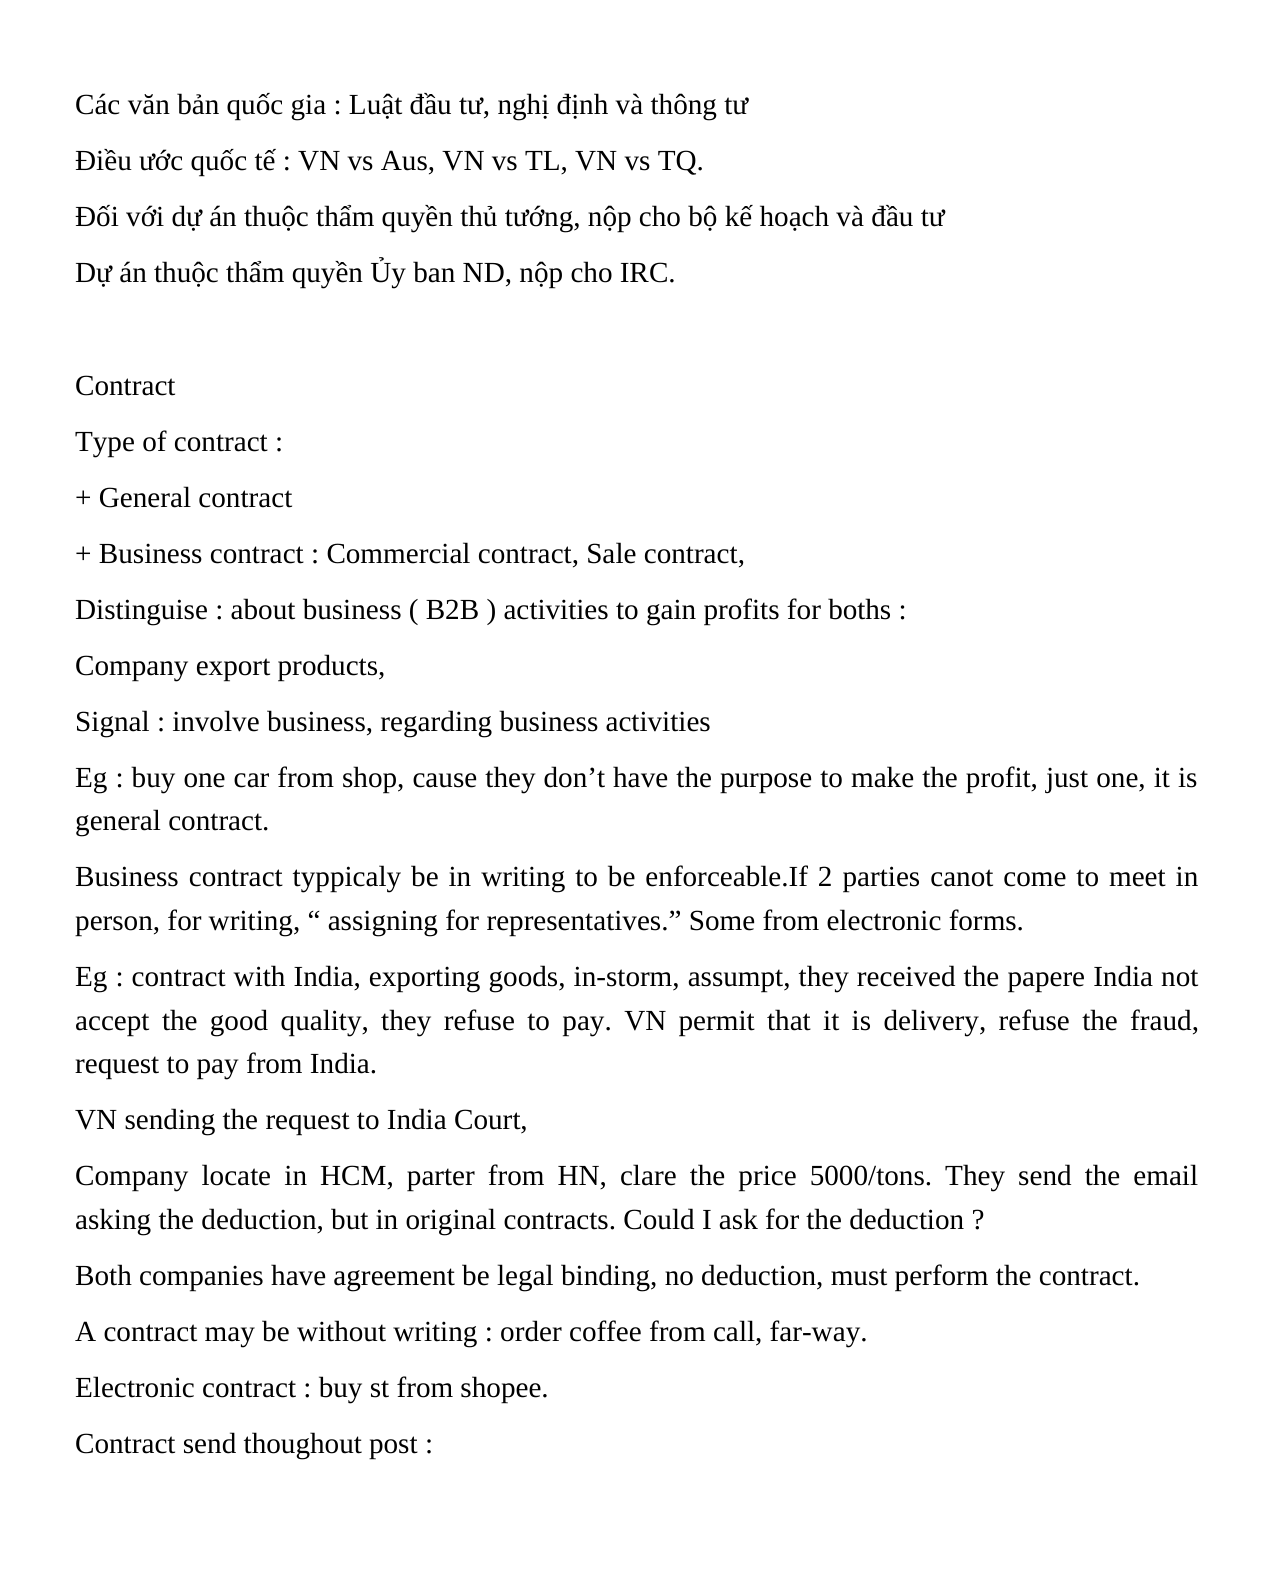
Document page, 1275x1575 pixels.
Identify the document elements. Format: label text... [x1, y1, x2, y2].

text + General contract [75, 480, 1200, 513]
text Dự án thuộc thẩm quyền Ủy ban ND, nộp cho IRC. [75, 256, 1200, 289]
text Distinguise : about business ( B2B ) activities to gain profits for boths : [75, 592, 1200, 625]
text Electronic contract : buy st from shopee. [75, 1370, 1200, 1403]
text + Business contract : Commercial contract, Sale contract, [75, 536, 1200, 569]
text Các văn bản quốc gia : Luật đầu tư, nghị định và thông tư [75, 87, 1200, 121]
text A contract may be without writing : order coffee from call, far-way. [75, 1314, 1200, 1347]
text Company locate in HCM, parter from HN, clare the price 5000/tons. They send the email asking the deduction, but in original contracts. Could I ask for the deduction ? [75, 1158, 1200, 1235]
text Both companies have agreement be legal binding, no deduction, must perform the contract. [75, 1258, 1200, 1291]
text VN sending the request to India Court, [75, 1102, 1200, 1136]
text Contract send thoughout post : [75, 1426, 1200, 1459]
text Company export products, [75, 648, 1200, 681]
text Đối với dự án thuộc thẩm quyền thủ tướng, nộp cho bộ kế hoạch và đầu tư [75, 199, 1200, 233]
text Điều ước quốc tế : VN vs Aus, VN vs TL, VN vs TQ. [75, 143, 1200, 177]
text Eg : buy one car from shop, cause they don’t have the purpose to make the profit, just one, it is general contract. [75, 760, 1200, 837]
text Signal : involve business, regarding business activities [75, 704, 1200, 737]
text Contract [75, 368, 1200, 401]
text Type of contract : [75, 424, 1200, 457]
text Business contract typpicaly be in writing to be enforceable.If 2 parties canot come to meet in person, for writing, “ assigning for representatives.” Some from electronic forms. [75, 859, 1200, 937]
text Eg : contract with India, exporting goods, in-storm, assumpt, they received the papere India not accept the good quality, they refuse to pay. VN permit that it is delivery, refuse the fraud, request to pay from India. [75, 959, 1200, 1080]
